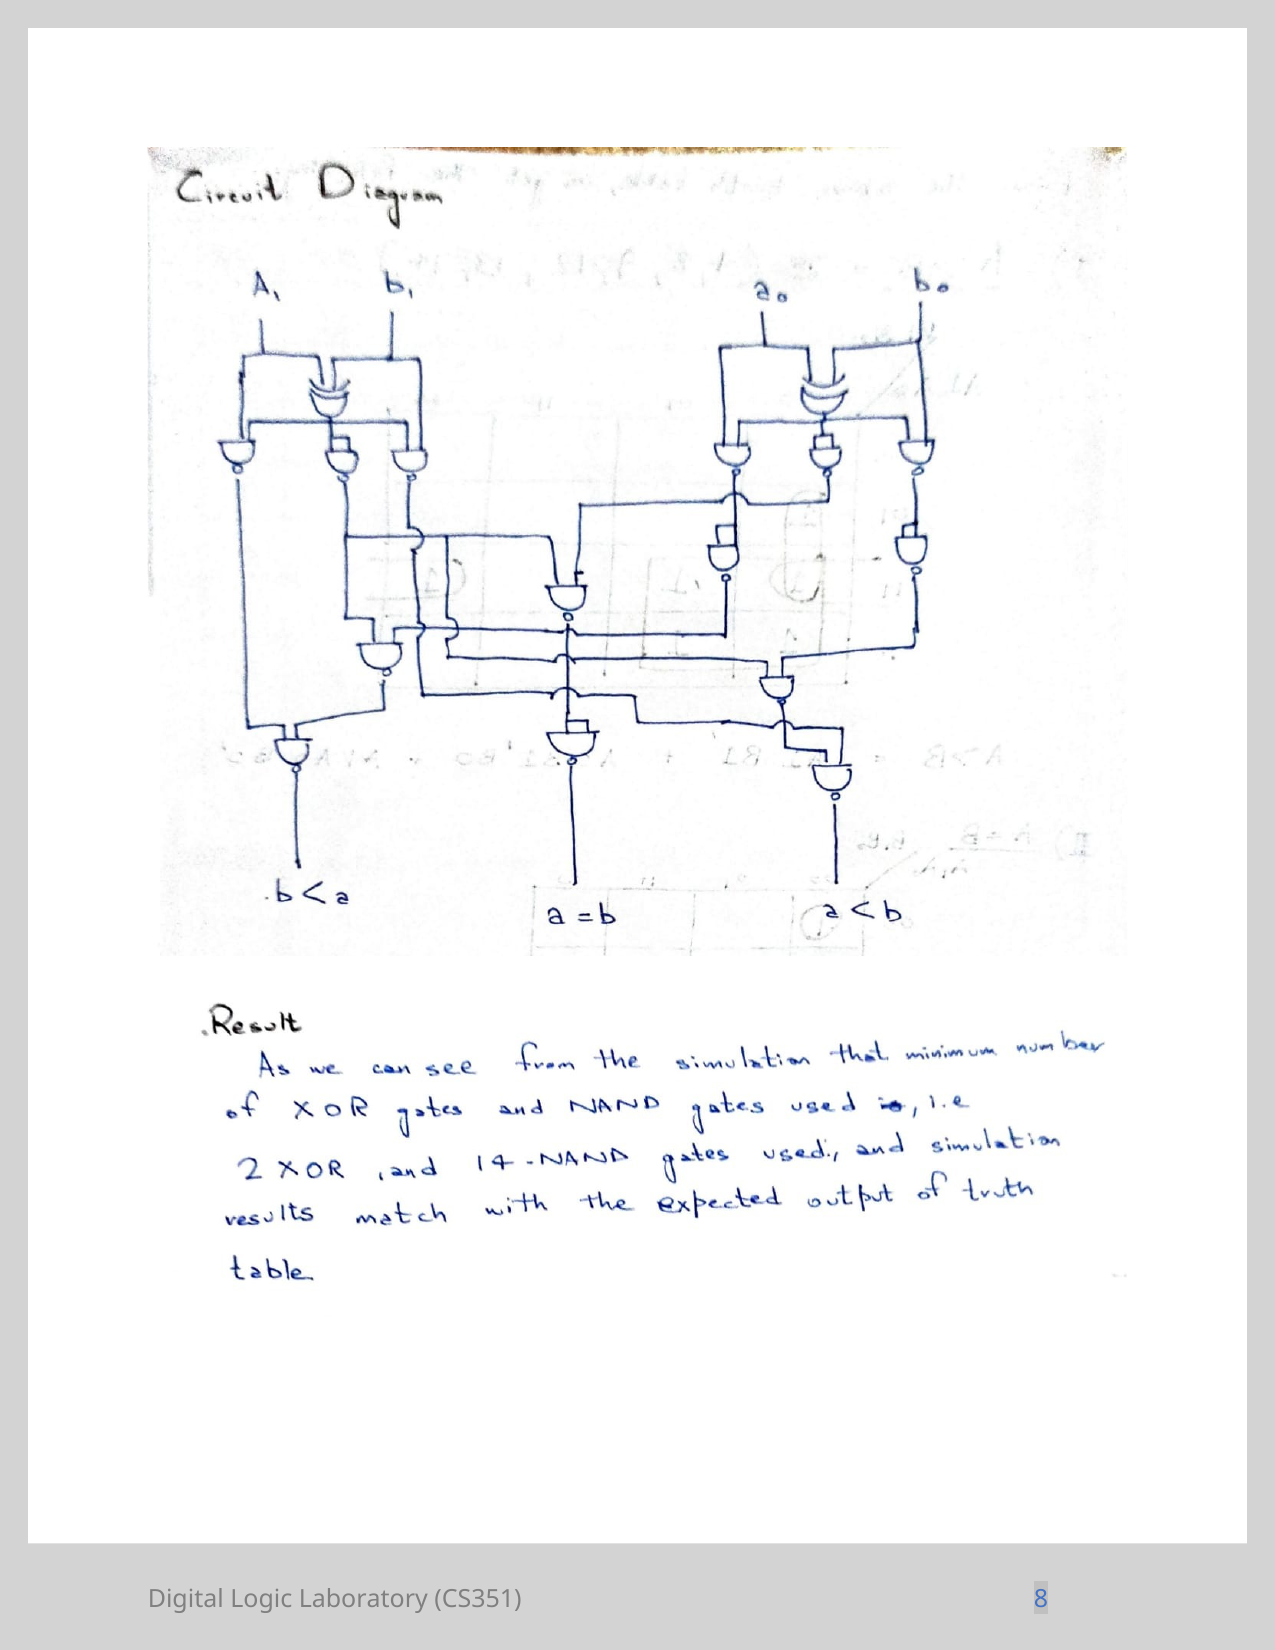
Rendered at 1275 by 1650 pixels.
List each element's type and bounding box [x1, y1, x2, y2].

picture [147, 971, 1128, 1333]
picture [147, 147, 1128, 956]
